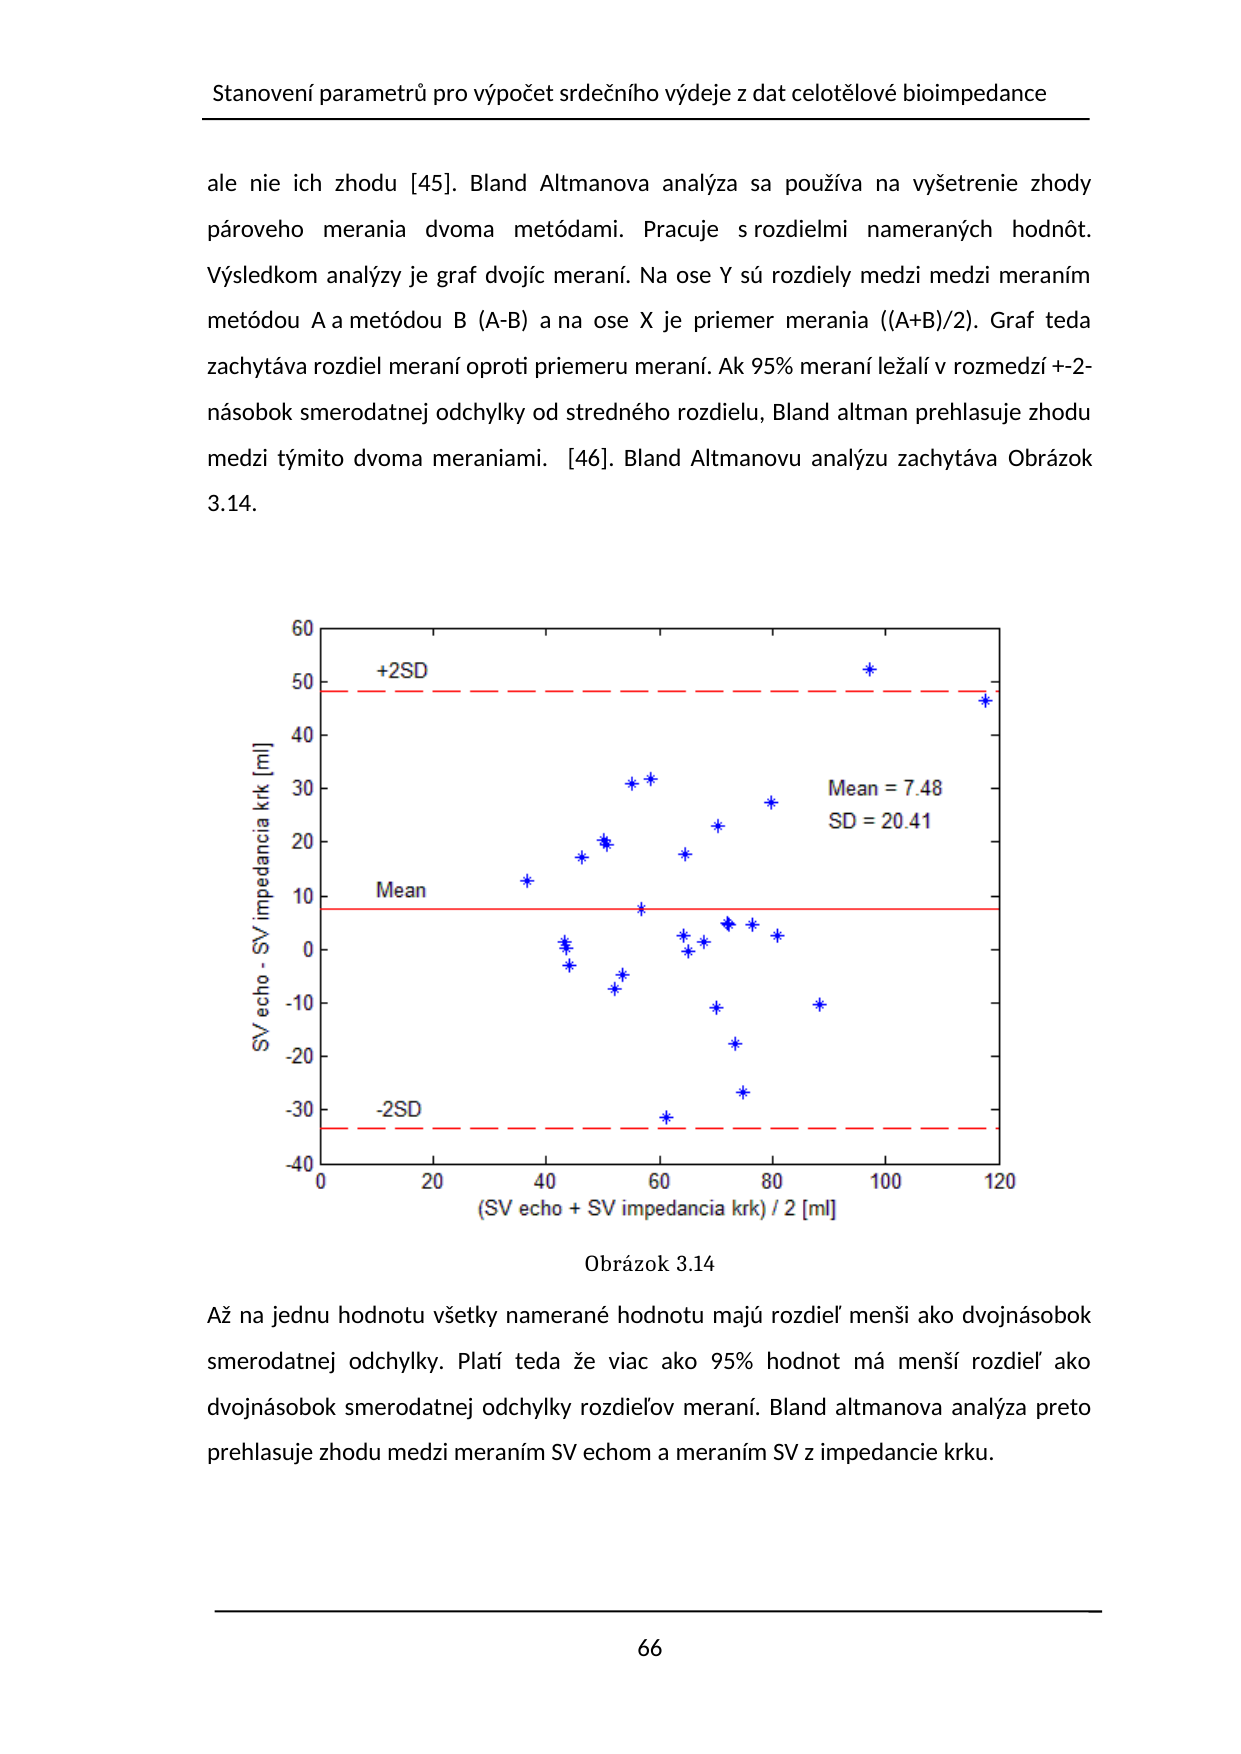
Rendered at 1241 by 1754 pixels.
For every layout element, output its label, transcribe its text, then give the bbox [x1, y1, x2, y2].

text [207, 167, 1092, 518]
text Až na jednu hodnotu všetky namerané hodnotu majú rozdieľ menši ako dvojnásobok smerodatnej odchylky. Platí teda že viac ako 95% hodnot má menší rozdieľ ako dvojnásobok smerodatnej odchylky rozdieľov meraní. Bland altmanova analýza preto prehlasuje zhodu medzi meraním SV echom a meraním SV z impedancie krku. [207, 1299, 1092, 1467]
picture [206, 578, 1082, 1236]
